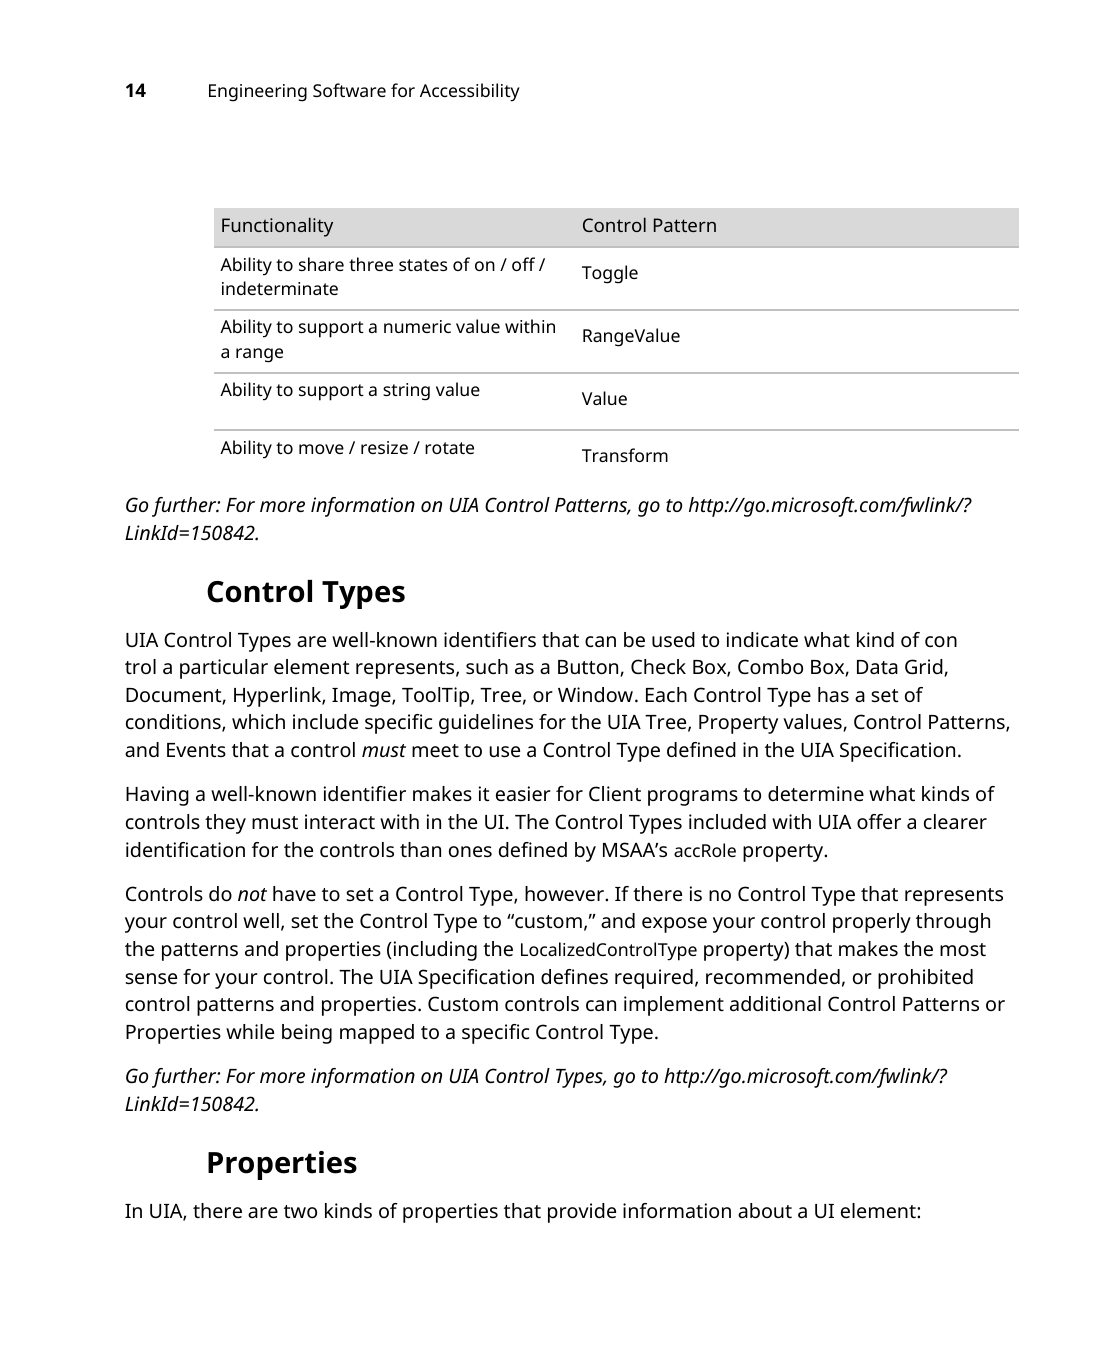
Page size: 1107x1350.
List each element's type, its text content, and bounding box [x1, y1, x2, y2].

text In UIA, there are two kinds of properties that provide information about a UI element: [124, 1196, 1019, 1224]
table_cell Value [575, 374, 1019, 429]
table_cell RangeValue [575, 311, 1019, 372]
text Controls do not have to set a Control Type, however. If there is no Control Type that represents your control well, set the Control Type to “custom,” and expose your control properly through the patterns and properties (including the LocalizedControlType property) that makes the most sense for your control. The UIA Specification defines required, recommended, or prohibited control patterns and properties. Custom controls can implement additional Control Patterns or Properties while being mapped to a specific Control Type. [124, 879, 1019, 1045]
table_cell Ability to move / resize / rotate [214, 431, 575, 487]
table_cell Transform [575, 431, 1019, 487]
table_header Control Pattern [575, 208, 1019, 246]
table_cell Ability to support a string value [214, 374, 575, 429]
text Having a well-known identifier makes it easier for Client programs to determine what kinds of controls they must interact with in the UI. The Control Types included with UIA offer a clearer identification for the controls than ones defined by MSAA’s accRole property. [124, 780, 1019, 863]
table_cell Ability to support a numeric value within a range [214, 311, 575, 372]
table_cell Toggle [575, 248, 1019, 309]
text Go further: For more information on UIA Control Patterns, go to http://go.microsoft.com/fwlink/?LinkId=150842. [124, 491, 1019, 546]
subtitle Control Types [206, 571, 1019, 611]
table_header Functionality [214, 208, 575, 246]
text Go further: For more information on UIA Control Types, go to http://go.microsoft.com/fwlink/?LinkId=150842. [124, 1062, 1019, 1117]
table_cell Ability to share three states of on / off / indeterminate [214, 248, 575, 309]
text UIA Control Types are well-known identifiers that can be used to indicate what kind of con trol a particular element represents, such as a Button, Check Box, Combo Box, Data Grid, Document, Hyperlink, Image, ToolTip, Tree, or Window. Each Control Type has a set of conditions, which include specific guidelines for the UIA Tree, Property values, Control Patterns, and Events that a control must meet to use a Control Type defined in the UIA Specification. [124, 625, 1019, 763]
subtitle Properties [206, 1142, 1019, 1182]
